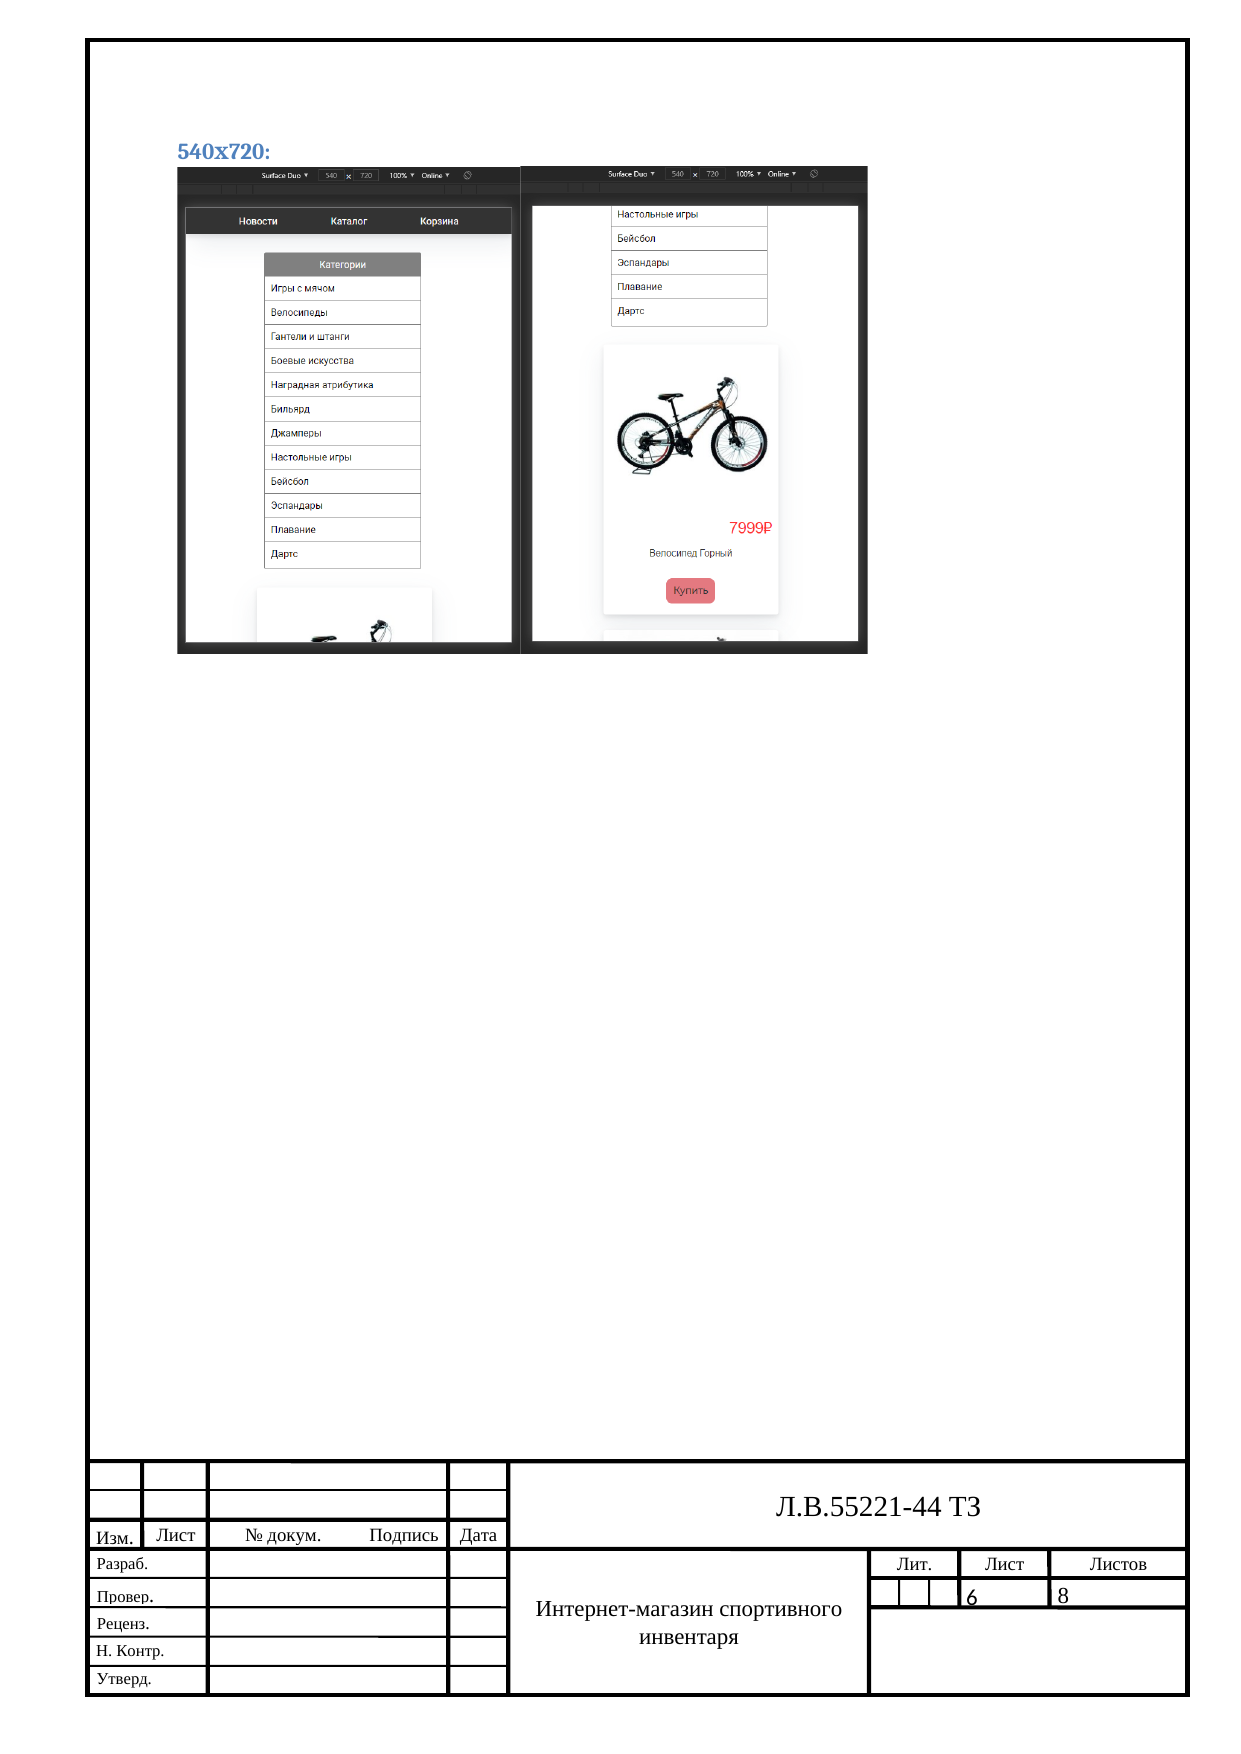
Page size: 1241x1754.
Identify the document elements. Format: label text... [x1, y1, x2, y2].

picture [177, 166, 868, 654]
subtitle 540х720: [177, 139, 1152, 165]
